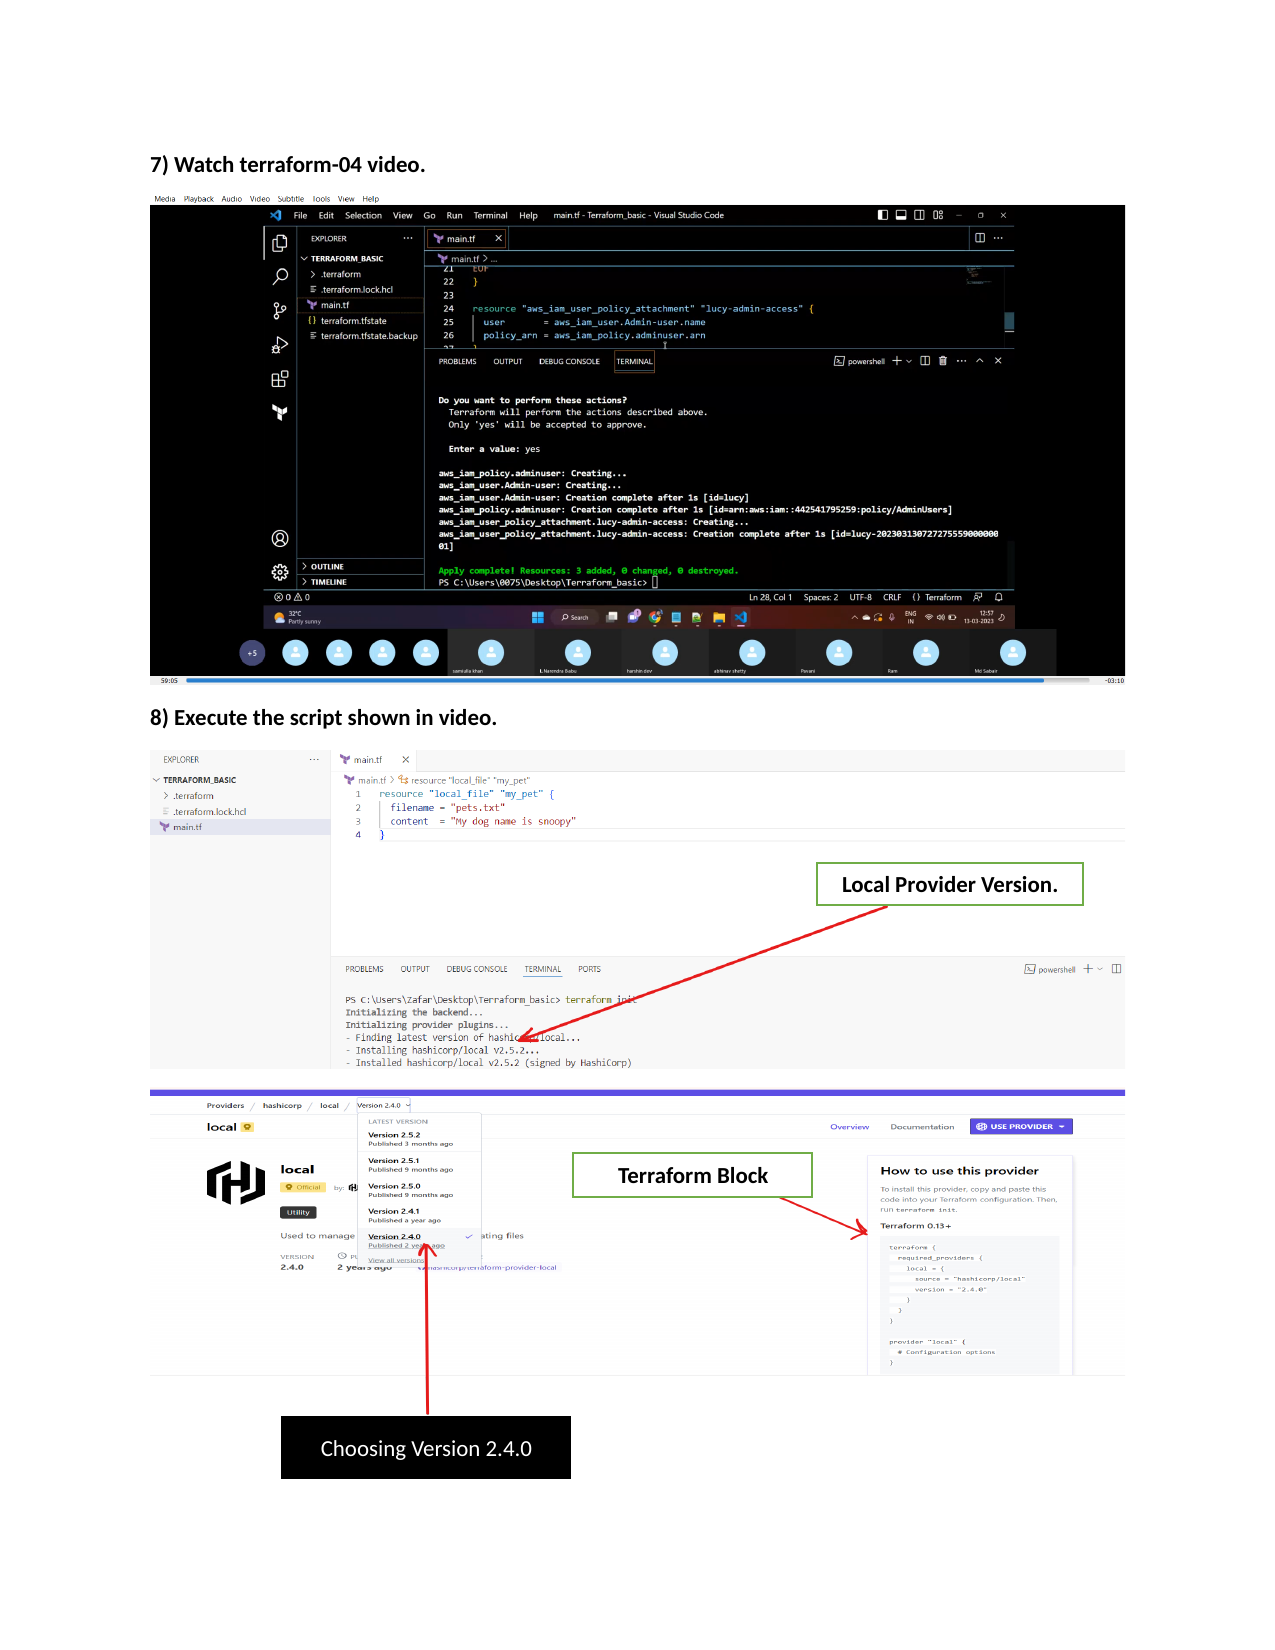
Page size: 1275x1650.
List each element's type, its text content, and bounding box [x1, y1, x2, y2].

picture [150, 196, 1125, 685]
text 8) Execute the script shown in video. [150, 703, 1125, 731]
picture [150, 1087, 1125, 1415]
picture [150, 750, 1125, 1069]
text 7) Watch terraform-04 video. [150, 150, 1125, 178]
